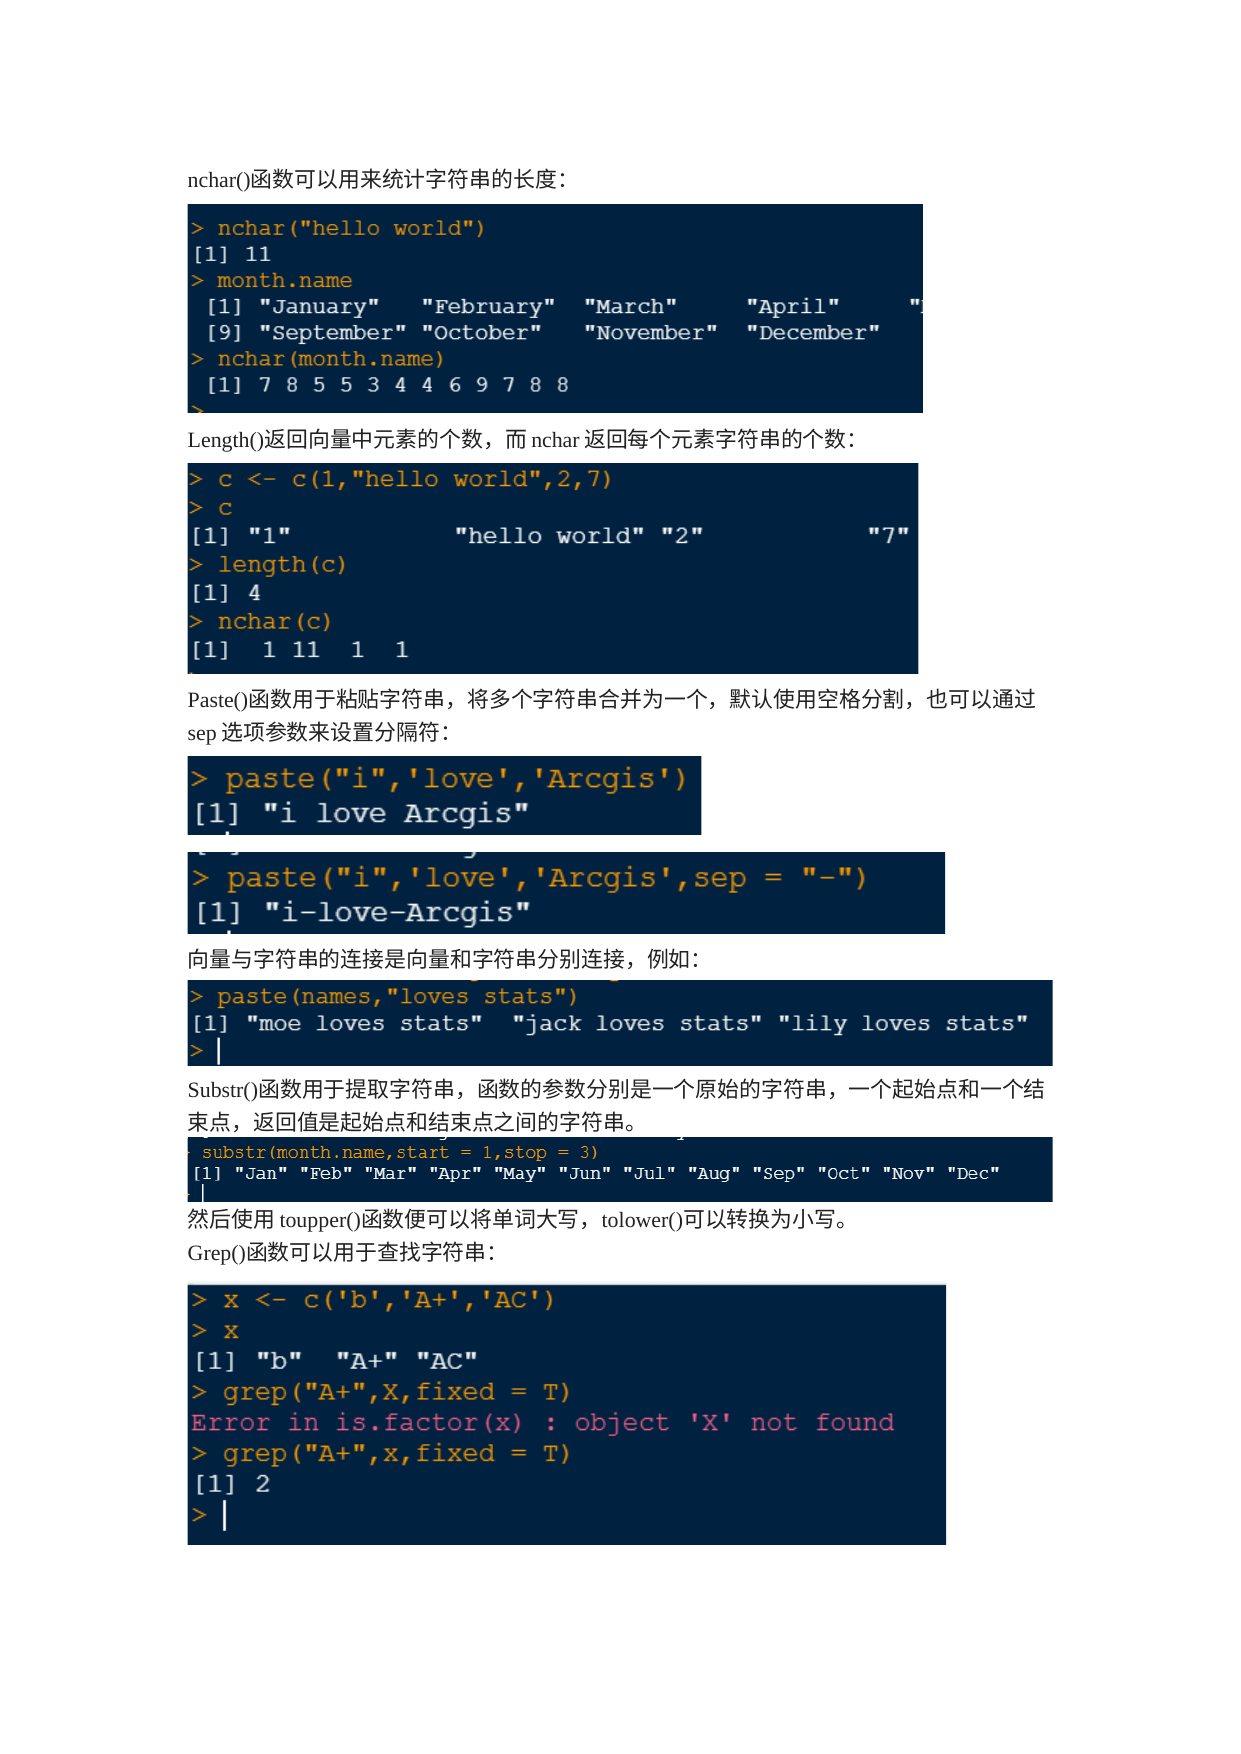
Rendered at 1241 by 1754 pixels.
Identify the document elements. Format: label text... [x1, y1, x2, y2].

picture [187, 980, 1053, 1066]
text Grep()函数可以用于查找字符串： [187, 1234, 1053, 1267]
picture [187, 463, 919, 674]
picture [187, 1281, 947, 1545]
text Substr()函数用于提取字符串，函数的参数分别是一个原始的字符串，一个起始点和一个结束点，返回值是起始点和结束点之间的字符串。 [187, 1072, 1053, 1137]
text 然后使用toupper()函数便可以将单词大写，tolower()可以转换为小写。 [187, 1202, 1053, 1234]
picture [187, 204, 923, 413]
picture [187, 756, 702, 835]
text 向量与字符串的连接是向量和字符串分别连接，例如： [187, 942, 1053, 974]
picture [187, 1137, 1053, 1202]
text Paste()函数用于粘贴字符串，将多个字符串合并为一个，默认使用空格分割，也可以通过sep选项参数来设置分隔符： [187, 682, 1053, 747]
picture [187, 852, 946, 934]
text nchar()函数可以用来统计字符串的长度： [187, 162, 1053, 194]
text Length()返回向量中元素的个数，而nchar返回每个元素字符串的个数： [187, 422, 1053, 454]
